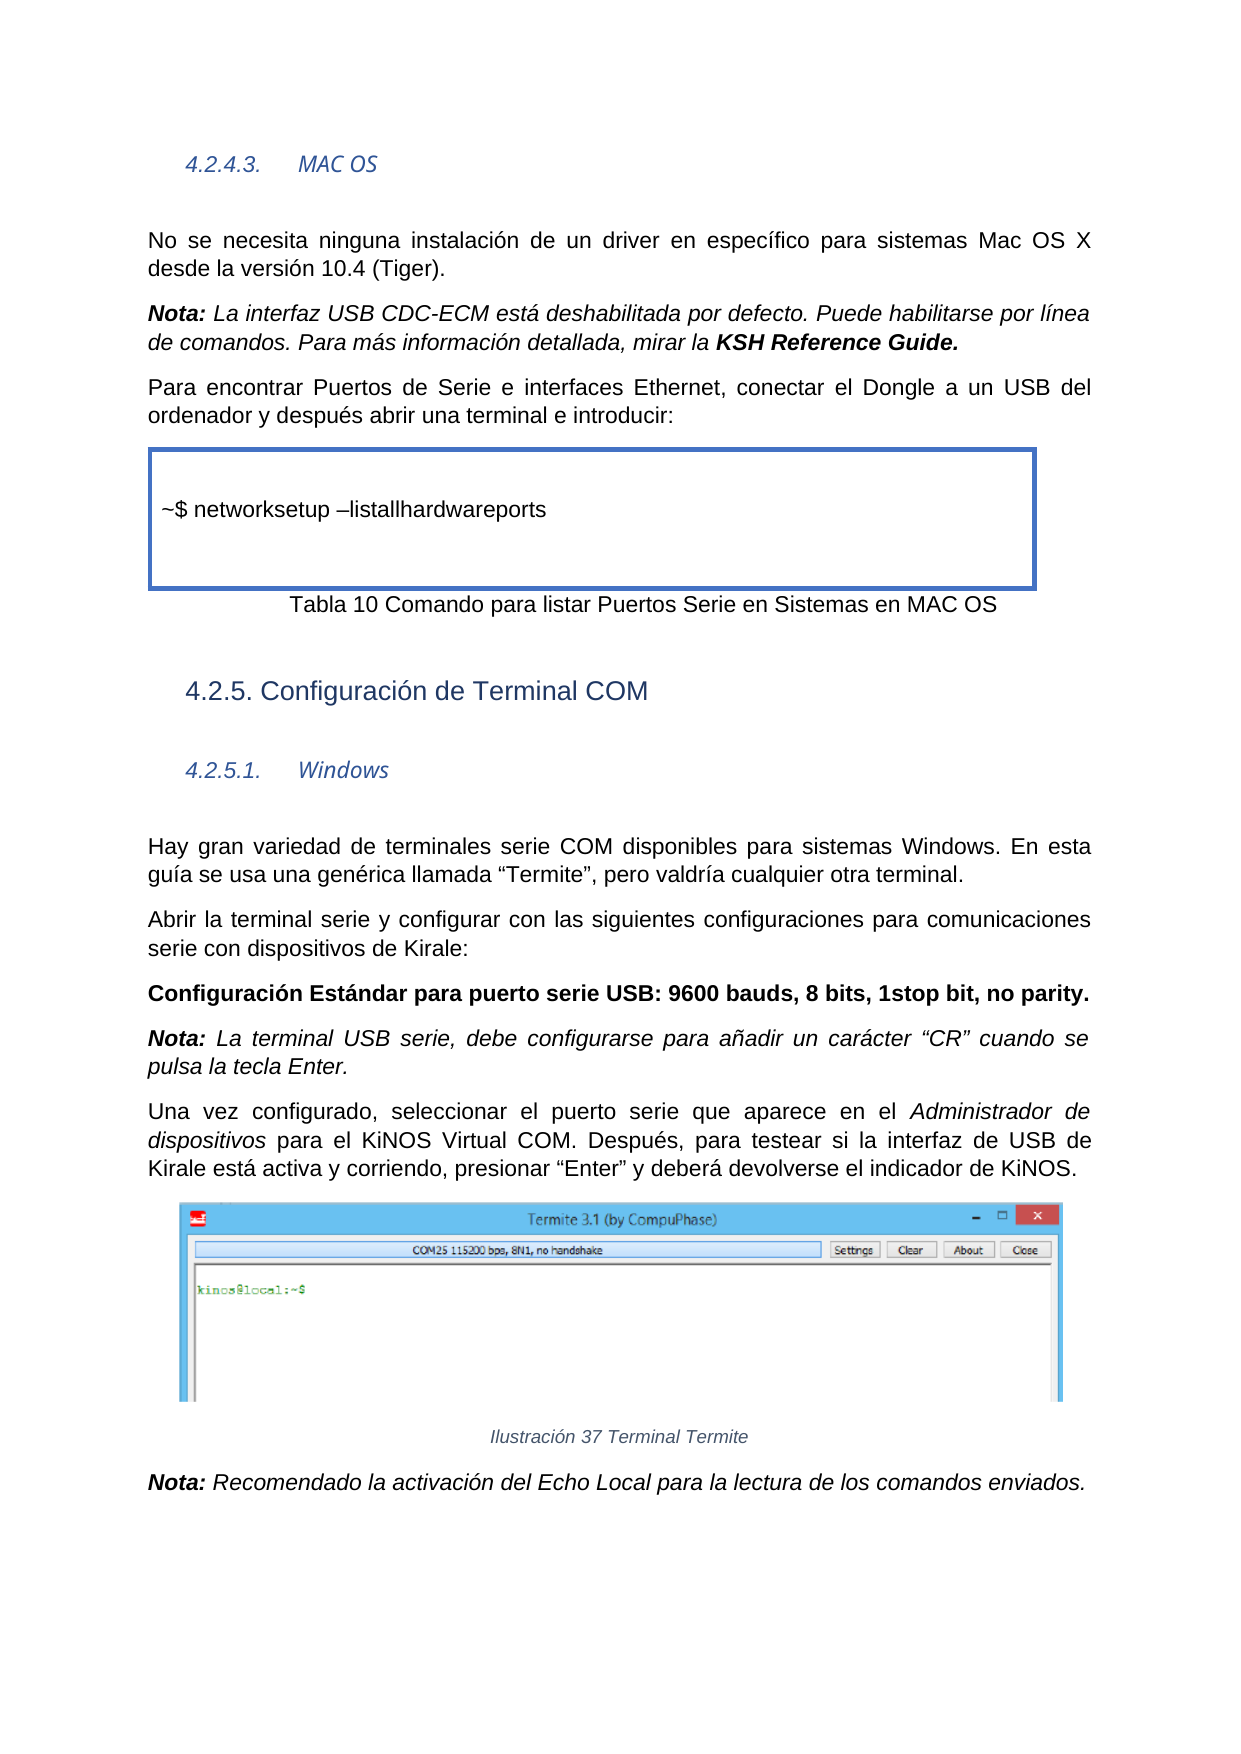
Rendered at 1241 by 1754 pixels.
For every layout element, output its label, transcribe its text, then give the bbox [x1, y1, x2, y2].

text Nota: La terminal USB serie, debe configurarse para añadir un carácter “CR” cuando se pulsa la tecla Enter. [148, 1025, 1092, 1079]
text Nota: Recomendado la activación del Echo Local para la lectura de los comandos enviados. [148, 1468, 1092, 1495]
subtitle MAC OS [185, 148, 1092, 179]
subtitle Configuración de Terminal COM [185, 675, 1092, 706]
text Configuración Estándar para puerto serie USB: 9600 bauds, 8 bits, 1stop bit, no parity. [148, 980, 1092, 1006]
text Hay gran variedad de terminales serie COM disponibles para sistemas Windows. En esta guía se usa una genérica llamada “Termite”, pero valdría cualquier otra terminal. [148, 833, 1092, 887]
text Abrir la terminal serie y configurar con las siguientes configuraciones para comunicaciones serie con dispositivos de Kirale: [148, 906, 1092, 961]
text Una vez configurado, seleccionar el puerto serie que aparece en el Administrador de dispositivos para el KiNOS Virtual COM. Después, para testear si la interfaz de USB de Kirale está activa y corriendo, presionar “Enter” y deberá devolverse el indicador de KiNOS. [148, 1098, 1092, 1182]
table_header ~$ networksetup –listallhardwareports [152, 452, 1032, 586]
subtitle Windows [185, 754, 1092, 785]
picture [177, 1200, 1063, 1408]
text Para encontrar Puertos de Serie e interfaces Ethernet, conectar el Dongle a un USB del ordenador y después abrir una terminal e introducir: [148, 374, 1092, 428]
text No se necesita ninguna instalación de un driver en específico para sistemas Mac OS X desde la versión 10.4 (Tiger). [148, 227, 1092, 281]
